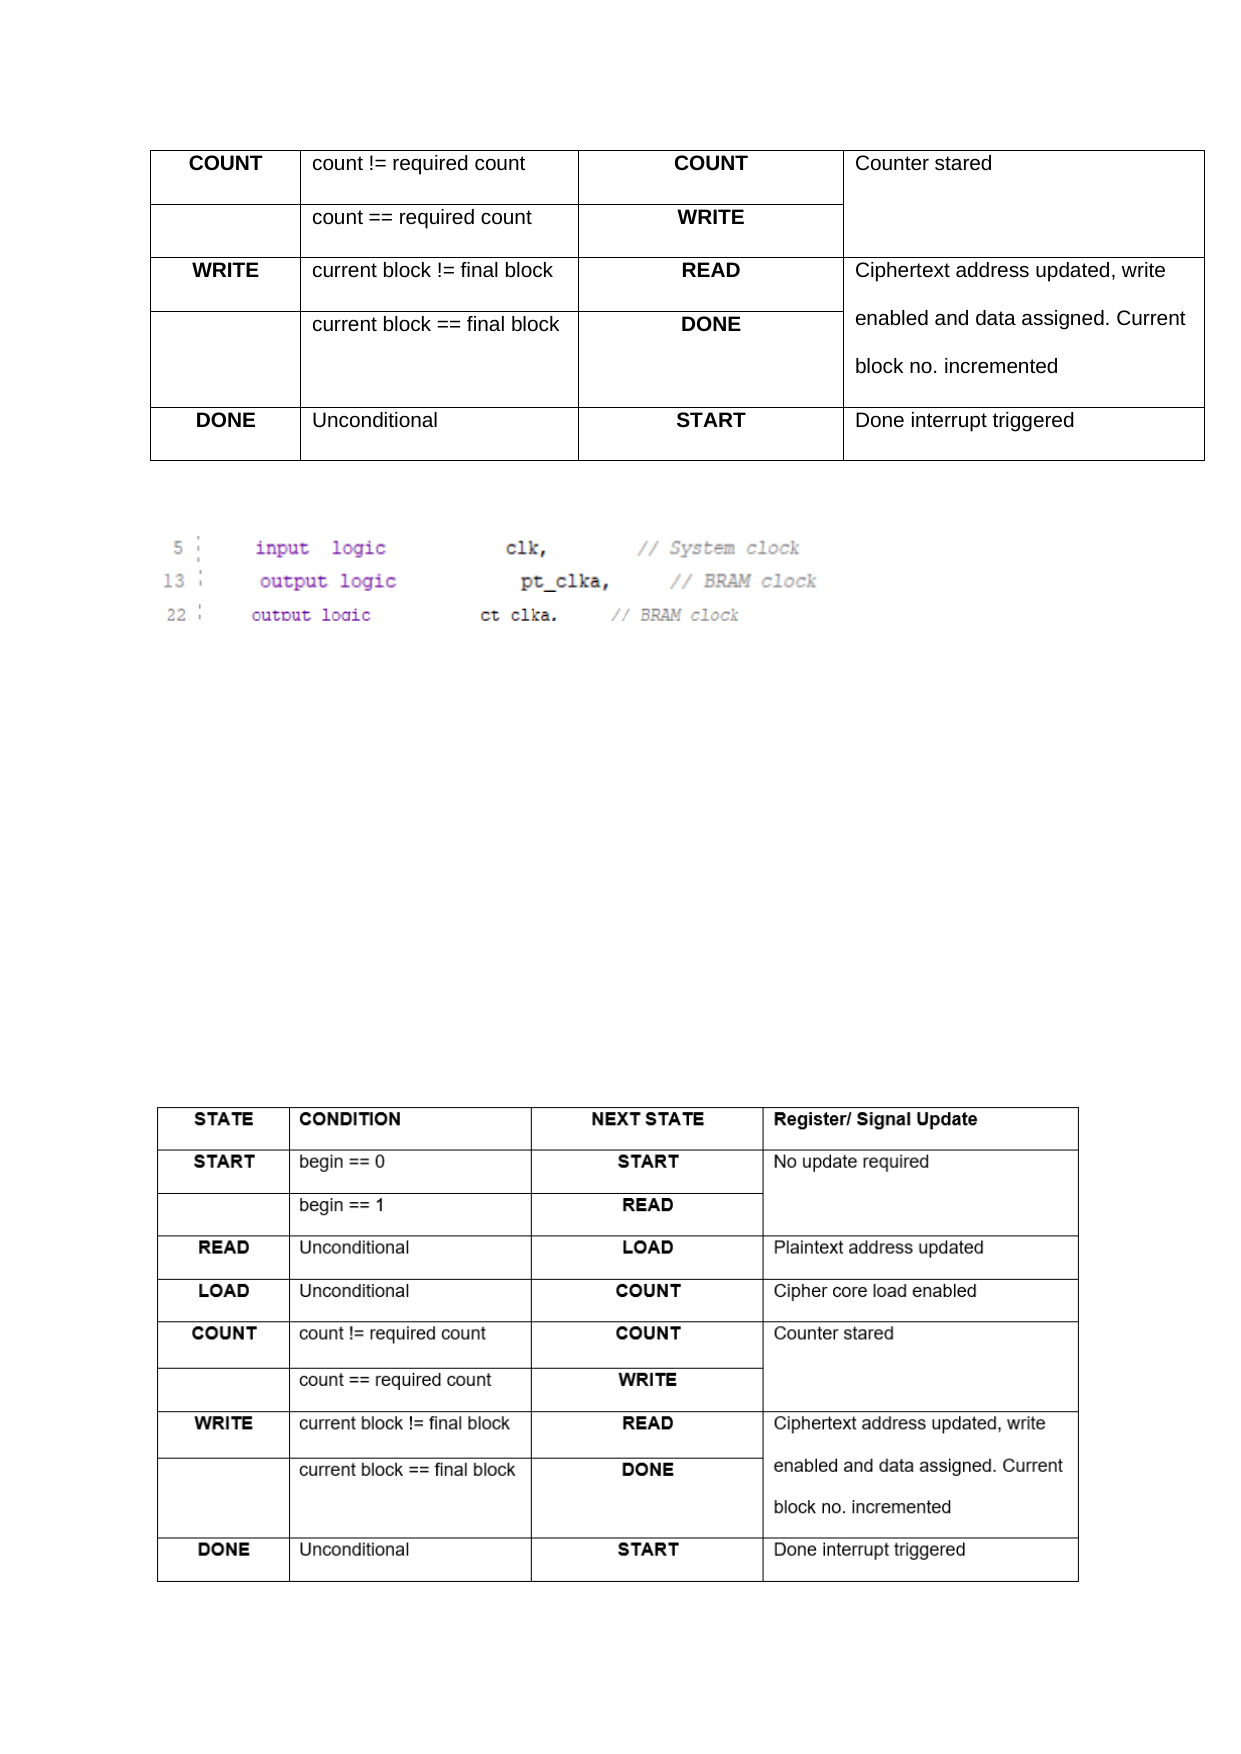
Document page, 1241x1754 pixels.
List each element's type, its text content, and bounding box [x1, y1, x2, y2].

table_cell count != required count [301, 151, 578, 204]
table_cell Unconditional [301, 408, 578, 460]
table_cell Counter stared [844, 151, 1204, 257]
table_cell COUNT [151, 151, 300, 204]
table_cell Done interrupt triggered [844, 408, 1204, 460]
table_cell Ciphertext address updated, write enabled and data assigned. Current block no. incremented [844, 258, 1204, 407]
table_cell current block == final block [301, 312, 578, 407]
table_cell DONE [579, 312, 843, 407]
table_cell WRITE [151, 258, 300, 311]
table_cell [151, 312, 300, 407]
picture [150, 570, 831, 592]
table_cell count == required count [301, 205, 578, 257]
table_cell START [579, 408, 843, 460]
picture [154, 536, 847, 562]
table_cell [151, 205, 300, 257]
picture [150, 601, 747, 620]
table_cell current block != final block [301, 258, 578, 311]
picture [150, 1098, 1091, 1587]
table_cell READ [579, 258, 843, 311]
table_cell WRITE [579, 205, 843, 257]
table_cell DONE [151, 408, 300, 460]
table_cell COUNT [579, 151, 843, 204]
